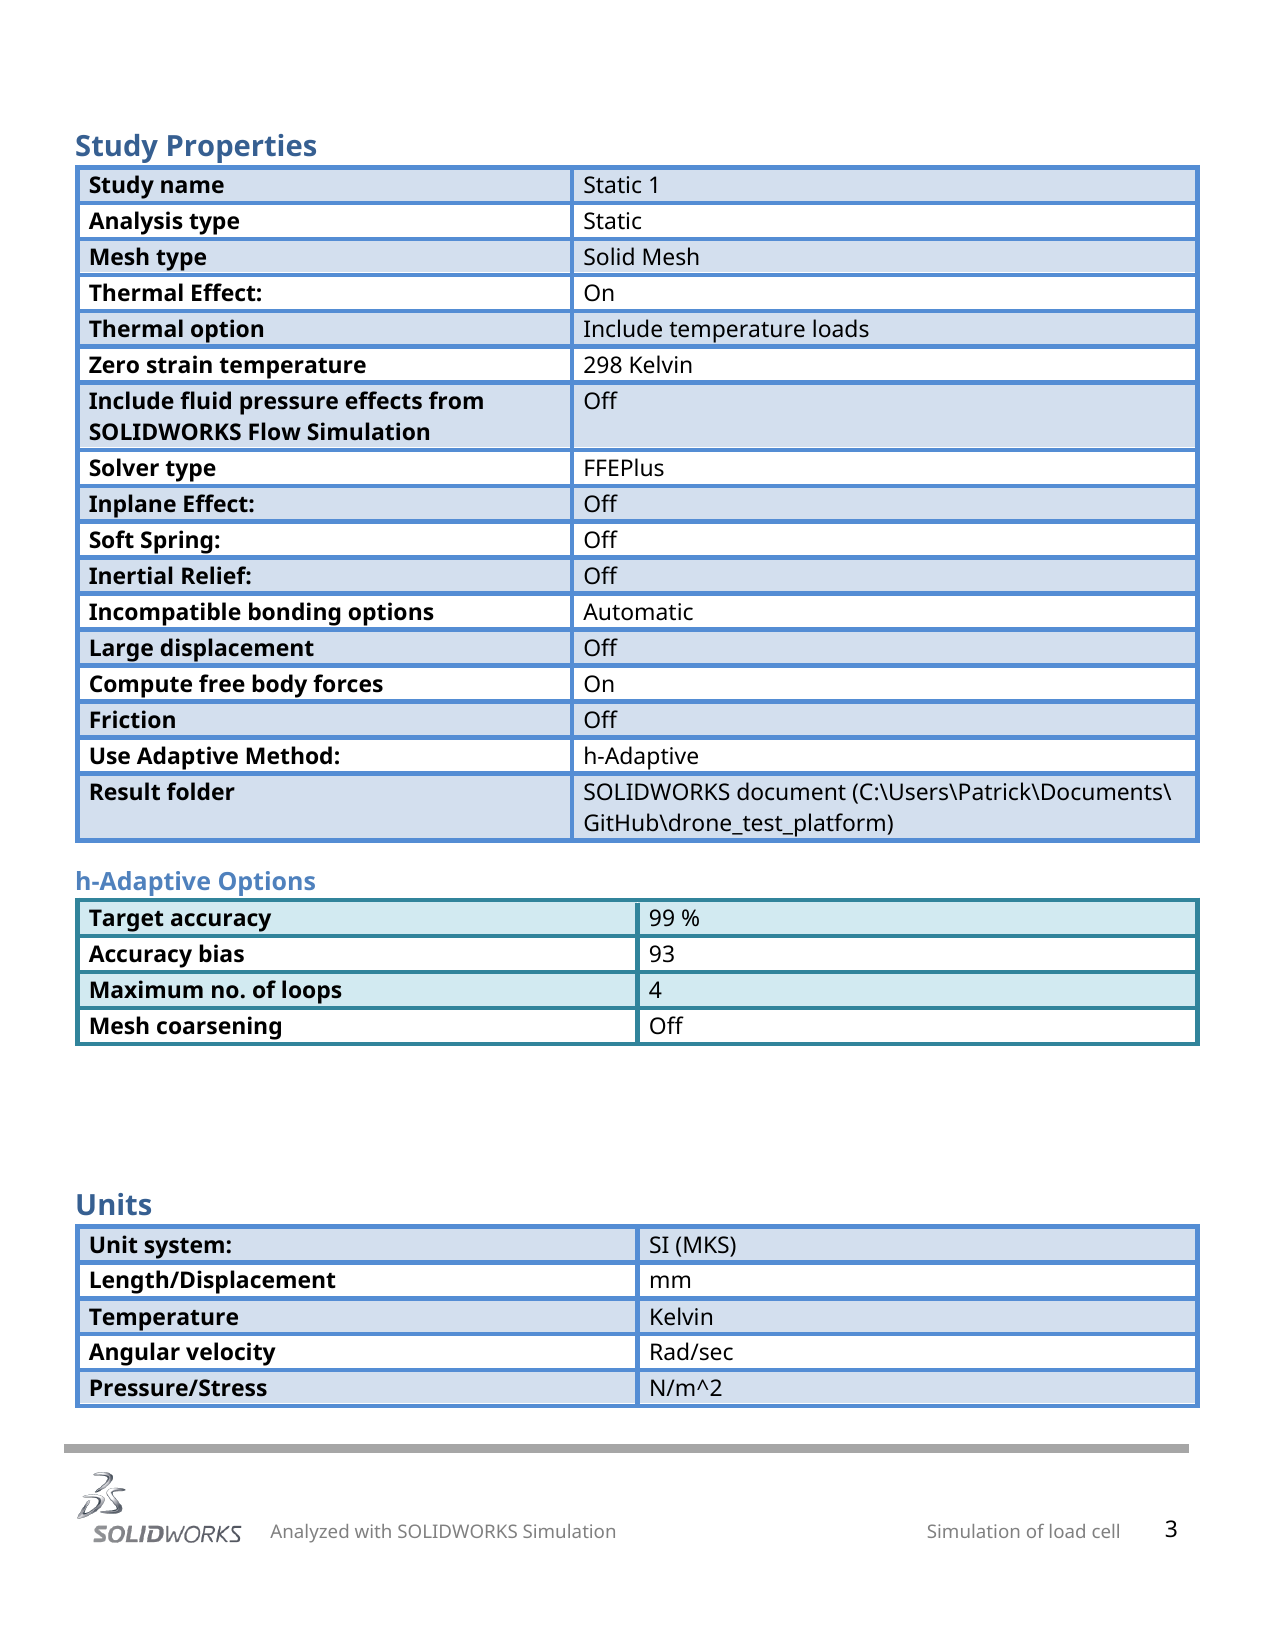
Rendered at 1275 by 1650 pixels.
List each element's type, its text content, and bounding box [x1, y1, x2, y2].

table_header Units [64, 1134, 1211, 1408]
picture [75, 1453, 243, 1544]
table_header Study Properties h-Adaptive Options [64, 75, 1211, 1077]
